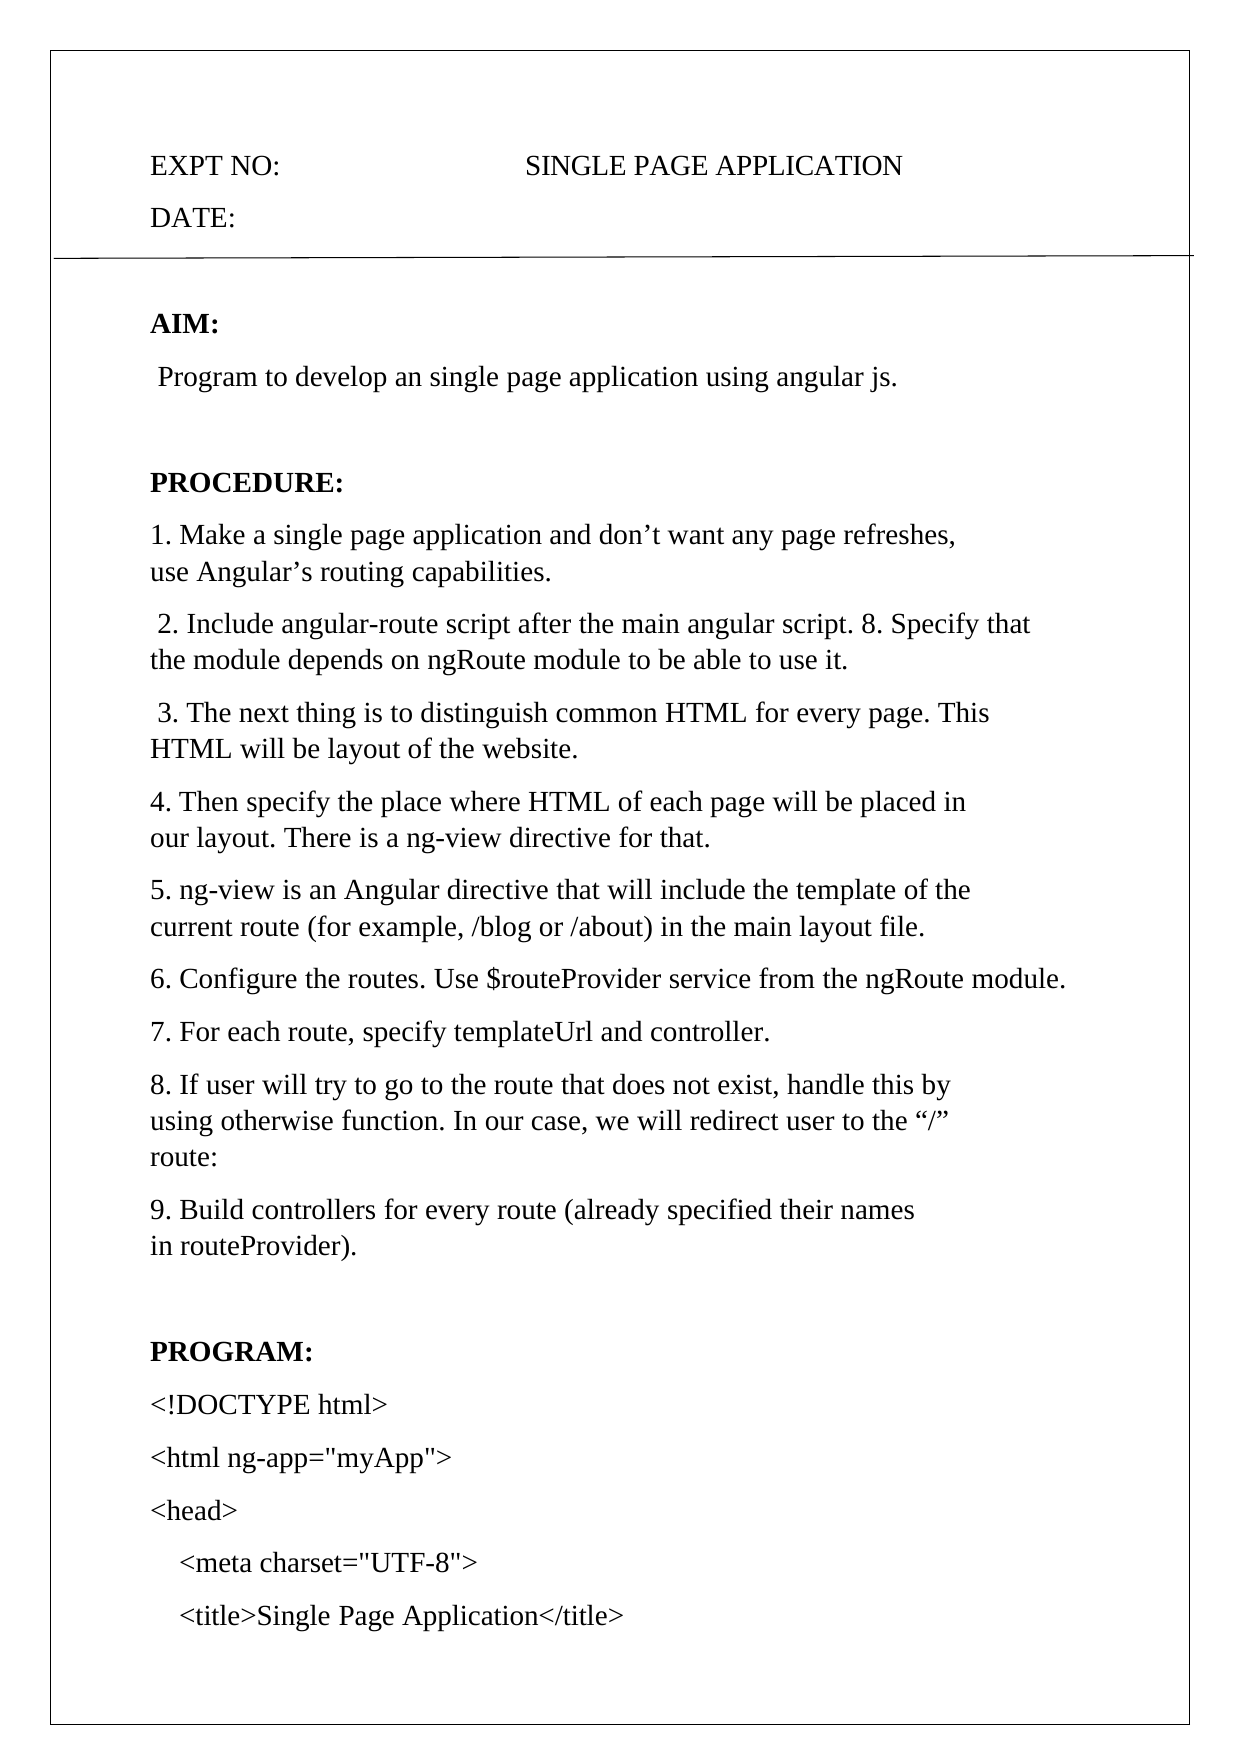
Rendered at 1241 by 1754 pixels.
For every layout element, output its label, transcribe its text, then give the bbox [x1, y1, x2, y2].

list The next thing is to distinguish common HTML for every page. This HTML will be layout of the website. [150, 695, 1078, 764]
subtitle PROGRAM: [150, 1334, 1161, 1368]
list Configure the routes. Use $routeProvider service from the ngRoute module. [150, 961, 1161, 995]
list Then specify the place where HTML of each page will be placed in our layout. There is a ng-view directive for that. [150, 784, 1011, 853]
list Make a single page application and don’t want any page refreshes, use Angular’s routing capabilities. [150, 517, 1002, 587]
text EXPT NO: SINGLE PAGE APPLICATION DATE: [150, 148, 904, 234]
subtitle AIM: [150, 306, 1161, 339]
text Program to develop an single page application using angular js. [157, 359, 1161, 392]
list If user will try to go to the route that does not exist, handle this by using otherwise function. In our case, we will redirect user to the “/” route: [150, 1067, 1021, 1173]
text <!DOCTYPE html> [150, 1387, 1161, 1420]
text <html ng-app="myApp"> [150, 1440, 1161, 1473]
list For each route, specify templateUrl and controller. [150, 1014, 1161, 1048]
list ng-view is an Angular directive that will include the template of the current route (for example, /blog or /about) in the main layout file. [150, 872, 1059, 942]
text <head> [150, 1493, 1161, 1526]
text <meta charset="UTF-8"> [179, 1546, 1161, 1579]
list Build controllers for every route (already specified their names in routeProvider). [150, 1192, 944, 1262]
text <title>Single Page Application</title> [179, 1598, 1161, 1632]
list Include angular-route script after the main angular script. 8. Specify that the module depends on ngRoute module to be able to use it. [150, 606, 1072, 676]
subtitle PROCEDURE: [150, 465, 1161, 498]
